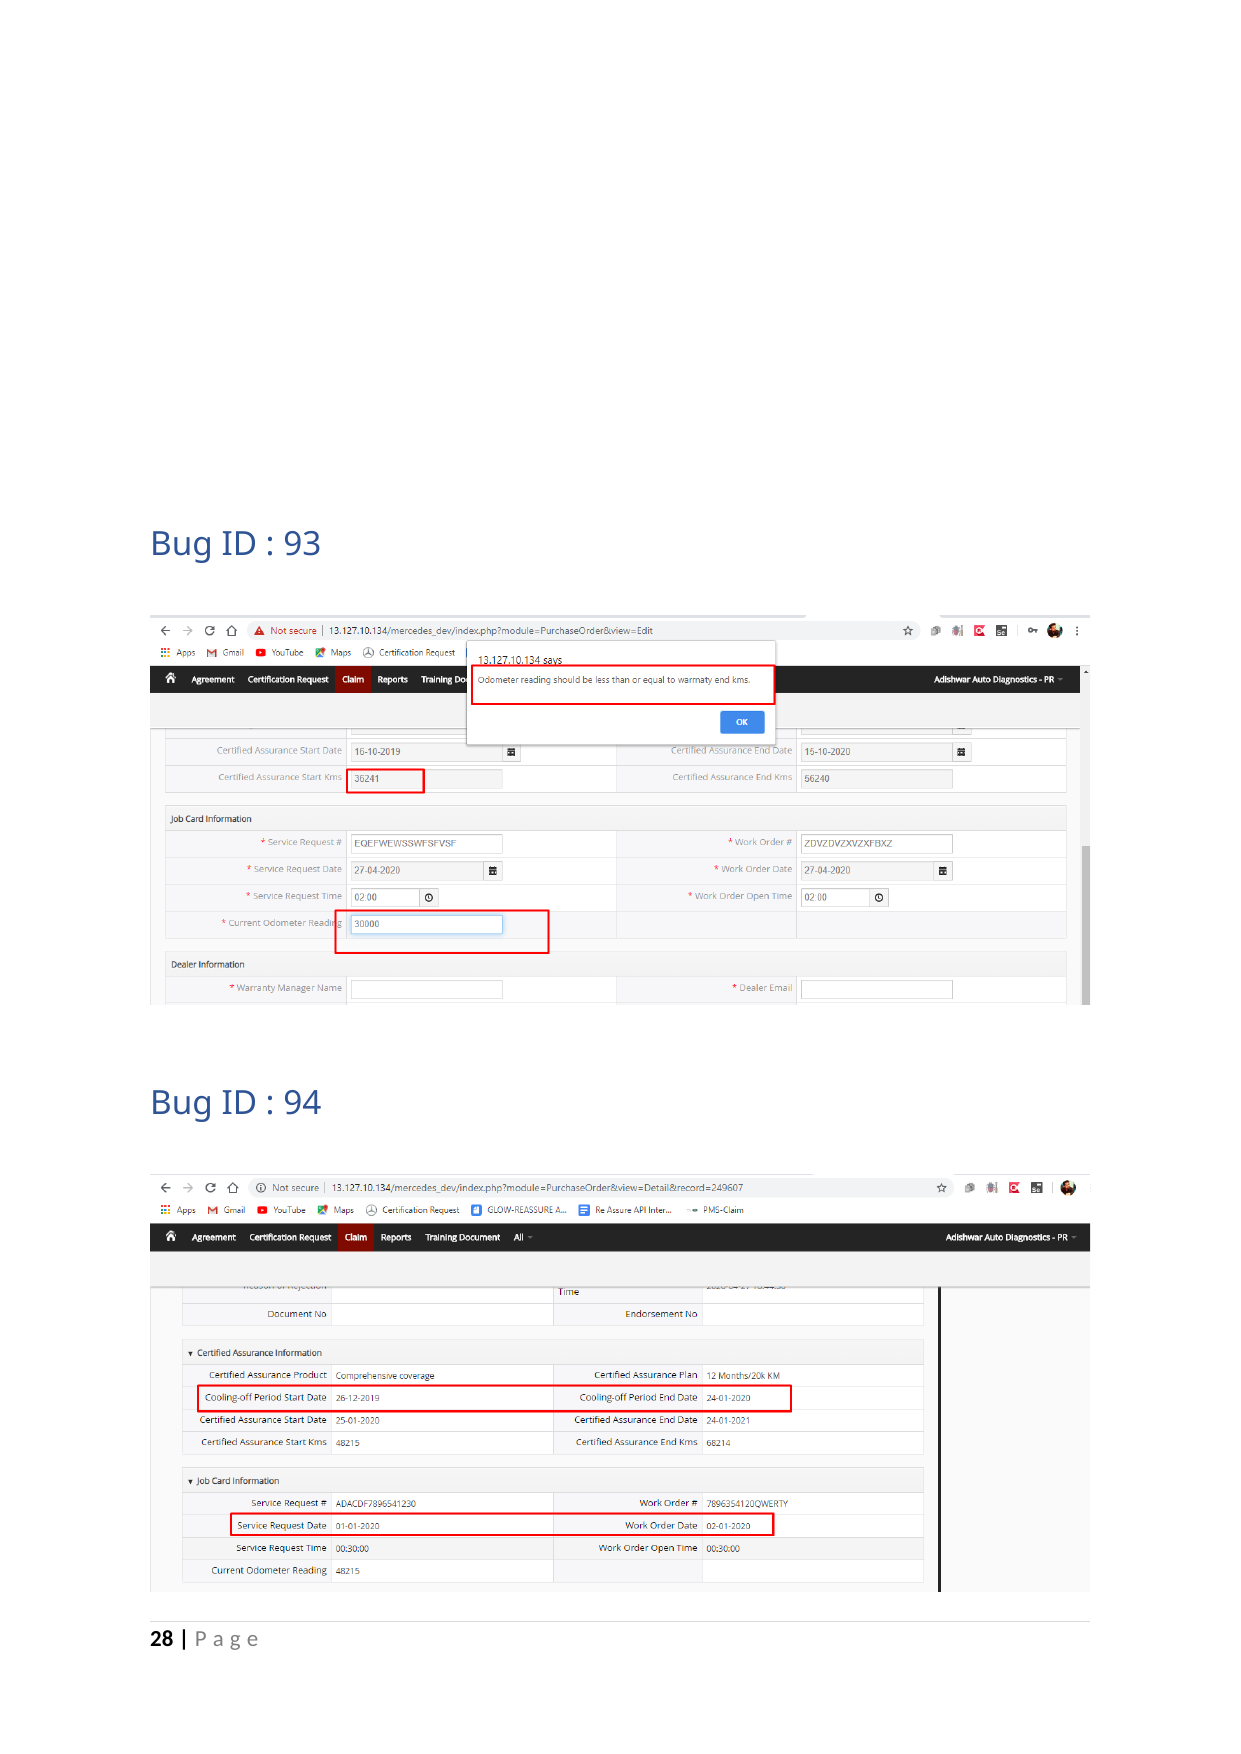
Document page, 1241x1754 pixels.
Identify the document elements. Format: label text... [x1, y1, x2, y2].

picture [150, 615, 1091, 1005]
picture [150, 1174, 1091, 1592]
subtitle Bug ID : 93 [150, 520, 1090, 565]
subtitle Bug ID : 94 [150, 1079, 1090, 1124]
